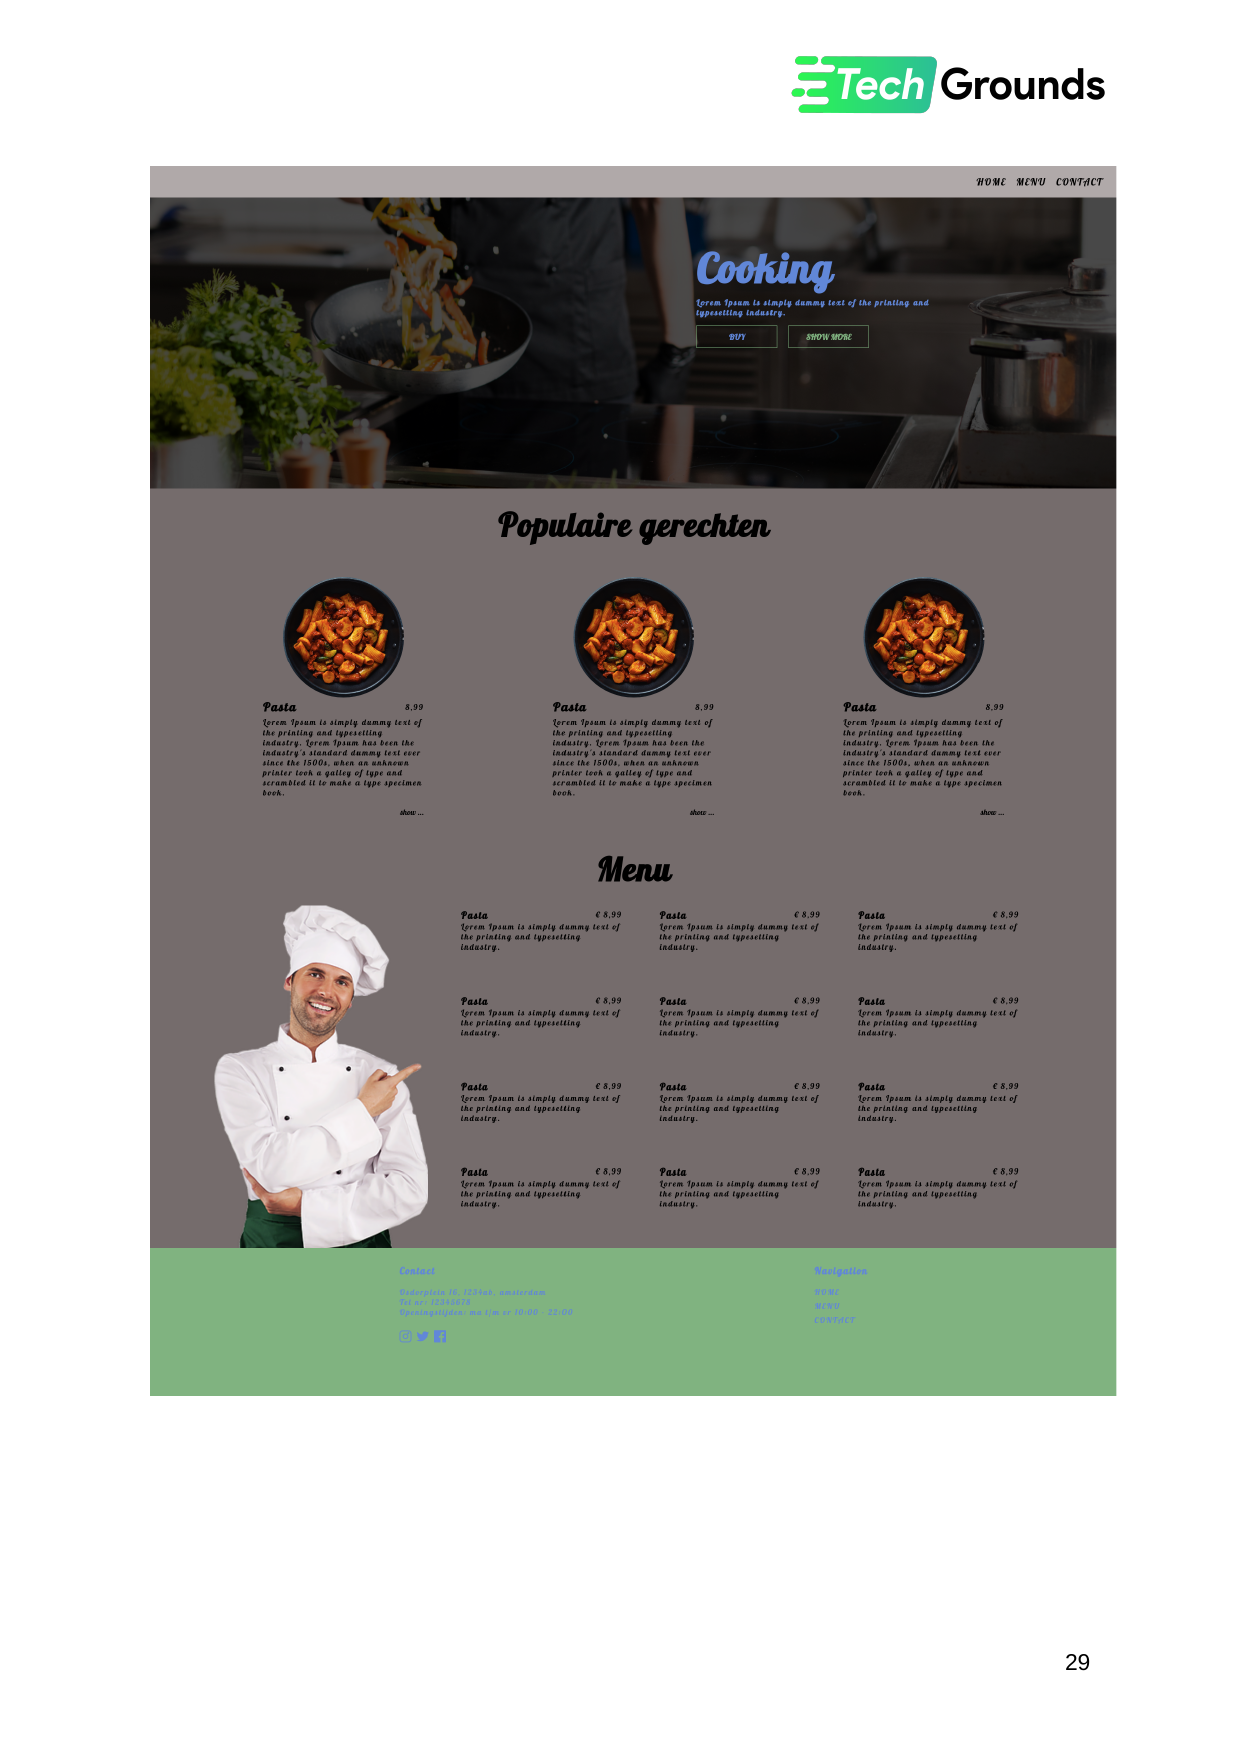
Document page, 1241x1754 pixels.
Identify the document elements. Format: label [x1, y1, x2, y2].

picture [788, 42, 1109, 128]
picture [150, 166, 1117, 1396]
